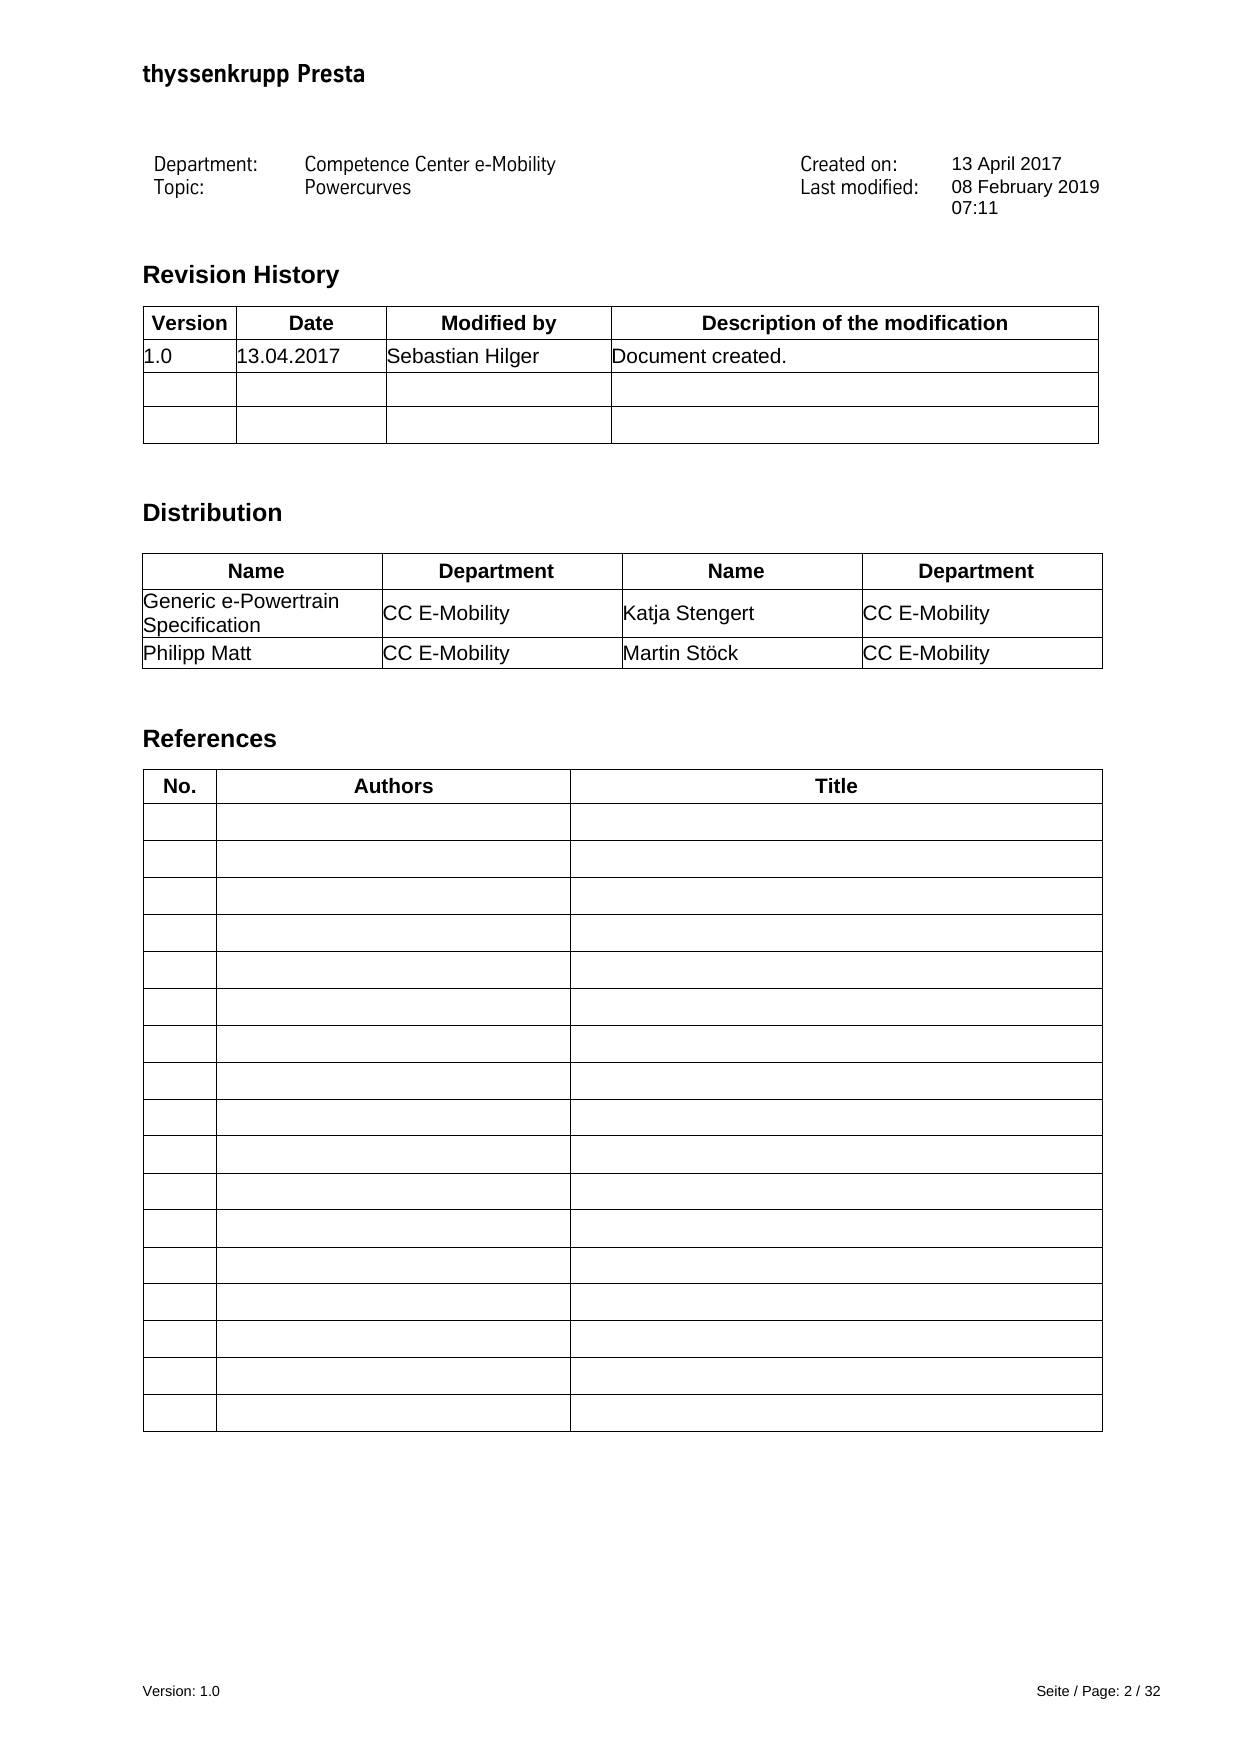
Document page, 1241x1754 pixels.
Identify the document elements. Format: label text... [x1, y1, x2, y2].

table_header Department [383, 554, 622, 589]
text Distribution [142, 498, 1157, 527]
table_cell 13.04.2017 [237, 340, 386, 372]
table_cell [237, 407, 386, 442]
table_cell [217, 952, 570, 987]
table_cell [571, 1395, 1102, 1431]
table_cell [237, 373, 386, 406]
text Revision History [142, 260, 1157, 289]
table_cell [387, 373, 611, 406]
table_cell [217, 1284, 570, 1320]
table_cell [571, 841, 1102, 877]
table_cell [571, 1063, 1102, 1098]
table_cell [571, 1174, 1102, 1209]
table_cell [144, 952, 216, 987]
table_header Description of the modification [612, 307, 1098, 339]
table_cell CC E-Mobility [863, 638, 1102, 668]
table_cell [144, 1026, 216, 1061]
table_header Date [237, 307, 386, 339]
table_header Name [623, 554, 862, 589]
table_cell [144, 1174, 216, 1209]
table_cell Generic e-Powertrain Specification [143, 590, 382, 637]
table_cell [144, 1136, 216, 1172]
table_cell [612, 407, 1098, 442]
table_cell [144, 1395, 216, 1431]
table_cell [144, 878, 216, 913]
table_cell [217, 1395, 570, 1431]
table_cell [144, 804, 216, 839]
table_cell [217, 1358, 570, 1394]
table_header Name [143, 554, 382, 589]
table_cell [217, 1063, 570, 1098]
table_cell [571, 915, 1102, 951]
table_cell [217, 1210, 570, 1246]
table_cell [144, 1248, 216, 1283]
table_cell [144, 1321, 216, 1357]
table_cell [571, 878, 1102, 913]
table_header Version [144, 307, 236, 339]
table_cell Katja Stengert [623, 590, 862, 637]
table_cell [217, 804, 570, 839]
table_cell Document created. [612, 340, 1098, 372]
table_header Title [571, 770, 1102, 803]
table_cell [571, 989, 1102, 1024]
table_cell [217, 989, 570, 1024]
table_cell Sebastian Hilger [387, 340, 611, 372]
table_cell [144, 841, 216, 877]
table_header No. [144, 770, 216, 803]
table_header Department [863, 554, 1102, 589]
table_cell [612, 373, 1098, 406]
table_cell [217, 1248, 570, 1283]
table_cell [571, 1026, 1102, 1061]
table_cell [571, 1358, 1102, 1394]
table_cell [217, 1026, 570, 1061]
table_cell [217, 915, 570, 951]
table_cell [217, 1174, 570, 1209]
table_cell 1.0 [144, 340, 236, 372]
table_cell [217, 1321, 570, 1357]
table_cell [144, 1063, 216, 1098]
table_cell [387, 407, 611, 442]
table_cell [571, 1100, 1102, 1135]
table_cell [144, 1210, 216, 1246]
table_cell CC E-Mobility [383, 590, 622, 637]
table_cell [571, 1210, 1102, 1246]
table_cell CC E-Mobility [863, 590, 1102, 637]
table_cell [144, 407, 236, 442]
table_cell [144, 1358, 216, 1394]
table_cell [571, 1284, 1102, 1320]
table_cell [571, 804, 1102, 839]
table_cell [571, 1136, 1102, 1172]
table_cell [144, 989, 216, 1024]
table_cell [571, 1321, 1102, 1357]
text References [142, 724, 1157, 752]
table_cell [217, 1100, 570, 1135]
table_cell [217, 841, 570, 877]
table_header Authors [217, 770, 570, 803]
table_cell Philipp Matt [143, 638, 382, 668]
table_header Modified by [387, 307, 611, 339]
table_cell [217, 878, 570, 913]
table_cell Martin Stöck [623, 638, 862, 668]
table_cell [217, 1136, 570, 1172]
table_cell [571, 1248, 1102, 1283]
table_cell [144, 1284, 216, 1320]
table_cell [144, 915, 216, 951]
table_cell CC E-Mobility [383, 638, 622, 668]
table_cell [571, 952, 1102, 987]
table_cell [144, 373, 236, 406]
table_cell [144, 1100, 216, 1135]
